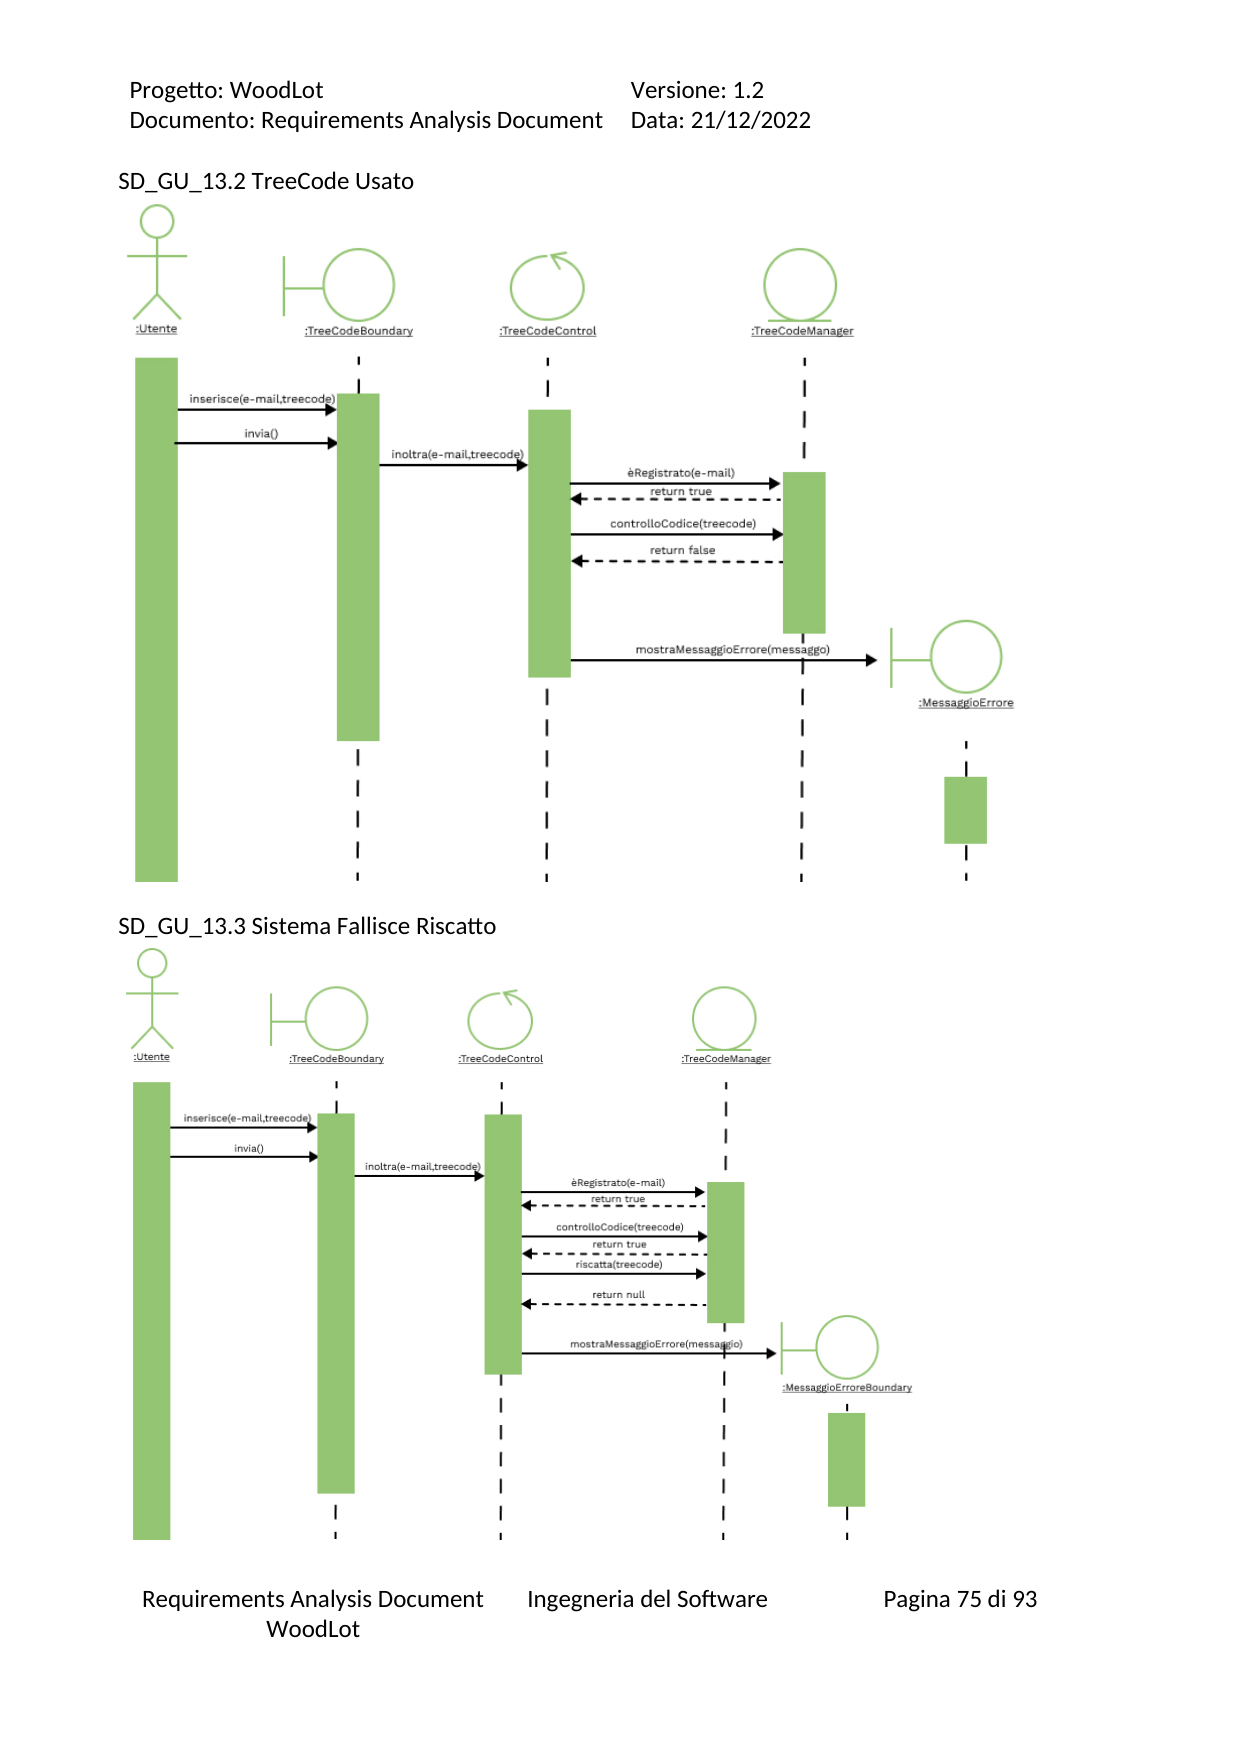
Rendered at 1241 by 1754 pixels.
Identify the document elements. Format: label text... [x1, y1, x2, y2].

text SD_GU_13.2 TreeCode Usato [118, 165, 1122, 196]
picture [118, 196, 1047, 882]
text SD_GU_13.3 Sistema Fallisce Riscatto [118, 910, 1122, 940]
picture [118, 940, 966, 1540]
